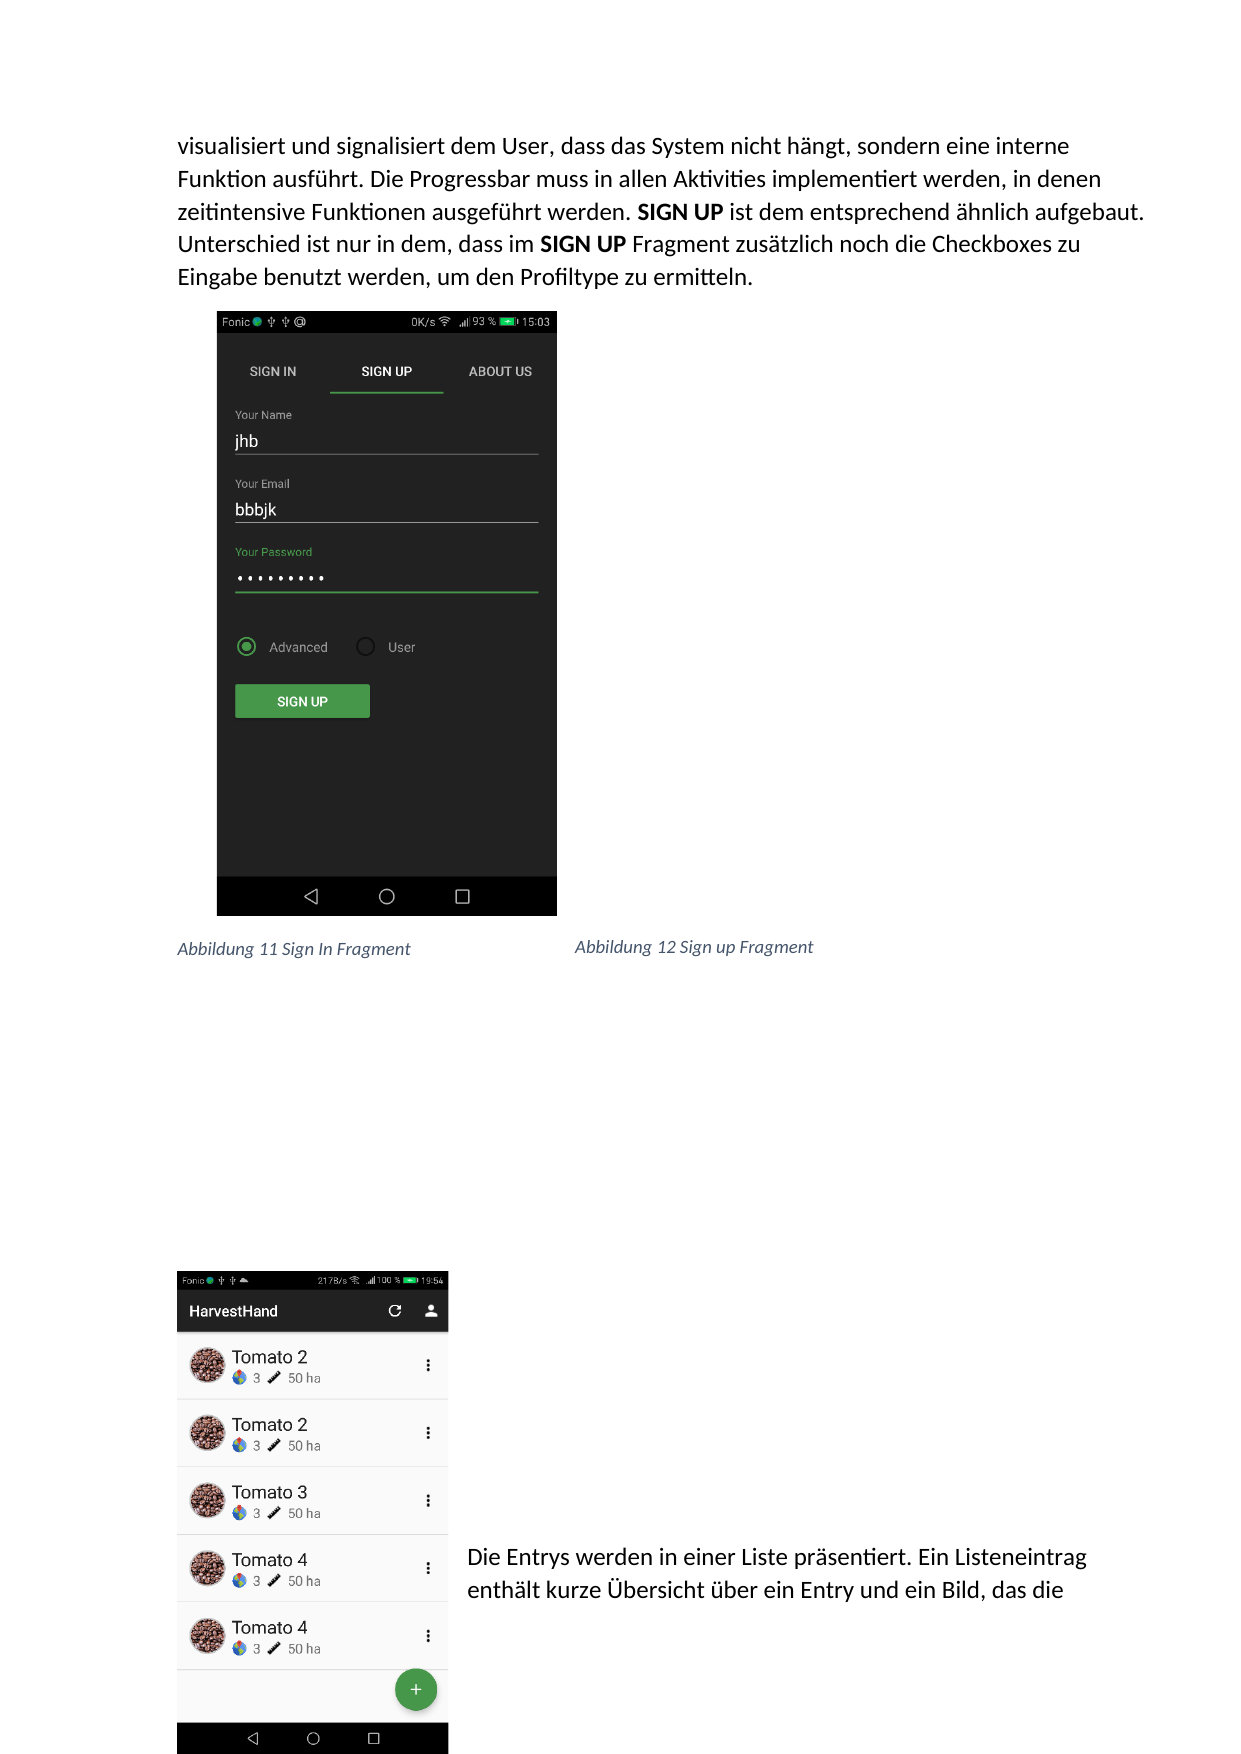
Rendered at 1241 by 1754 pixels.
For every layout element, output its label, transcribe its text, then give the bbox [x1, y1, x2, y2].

text Abbildung 12 Sign up Fragment [177, 935, 1152, 958]
picture [216, 311, 557, 916]
picture [177, 1271, 449, 1754]
